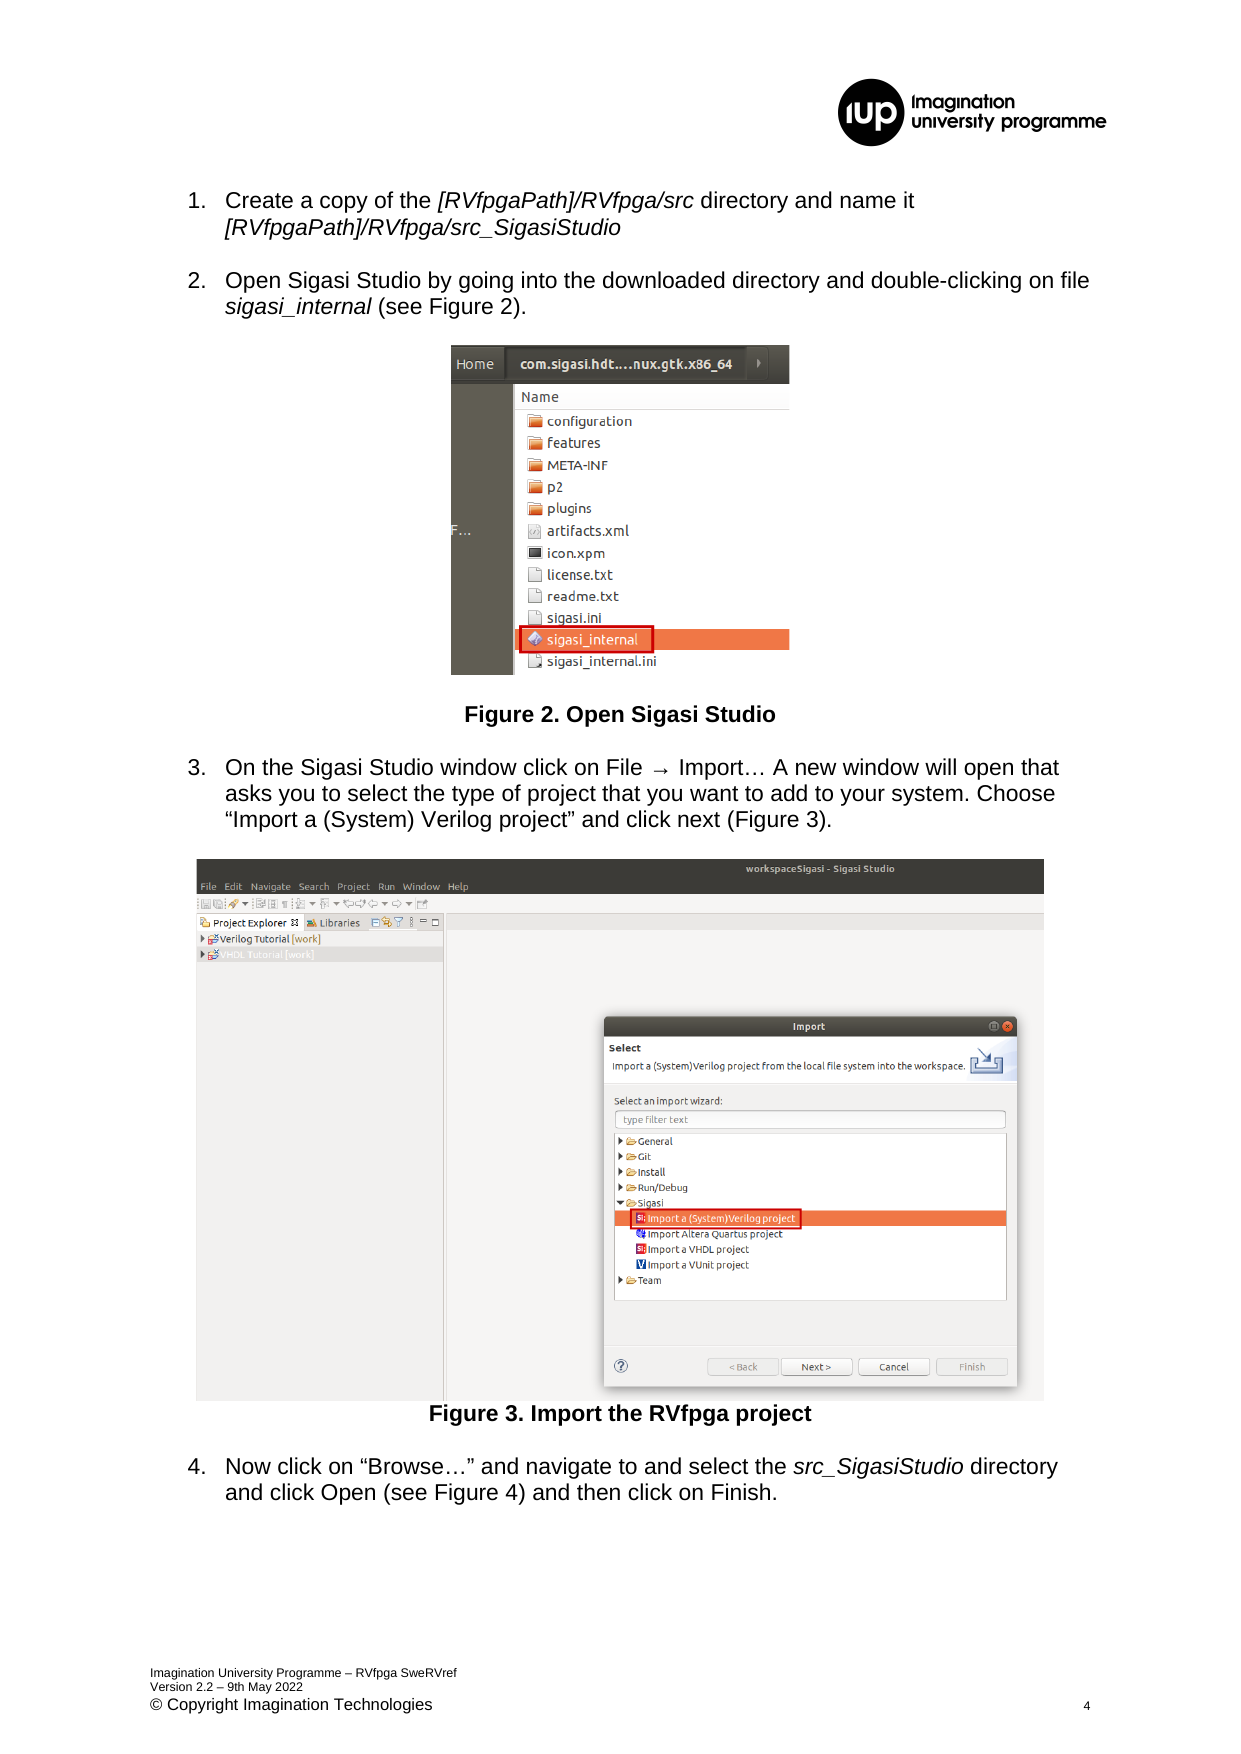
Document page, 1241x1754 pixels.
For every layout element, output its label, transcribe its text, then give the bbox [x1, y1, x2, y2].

list Open Sigasi Studio by going into the downloaded directory and double-clicking on file sigasi_internal (see Figure 2). [187, 267, 1090, 319]
text Figure 3. Import the RVfpga project [150, 1400, 1090, 1426]
list Create a copy of the [RVfpgaPath]/RVfpga/src directory and name it [RVfpgaPath]/RVfpga/src_SigasiStudio [187, 187, 1090, 240]
picture [837, 77, 1108, 148]
text Figure 2. Open Sigasi Studio [150, 701, 1090, 727]
picture [451, 345, 790, 675]
list On the Sigasi Studio window click on File → Import… A new window will open that asks you to select the type of project that you want to add to your system. Choose “Import a (System) Verilog project” and click next (Figure 3). [187, 754, 1090, 833]
list Now click on “Browse…” and navigate to and select the src_SigasiStudio directory and click Open (see Figure 4) and then click on Finish. [187, 1453, 1090, 1506]
picture [196, 859, 1044, 1401]
